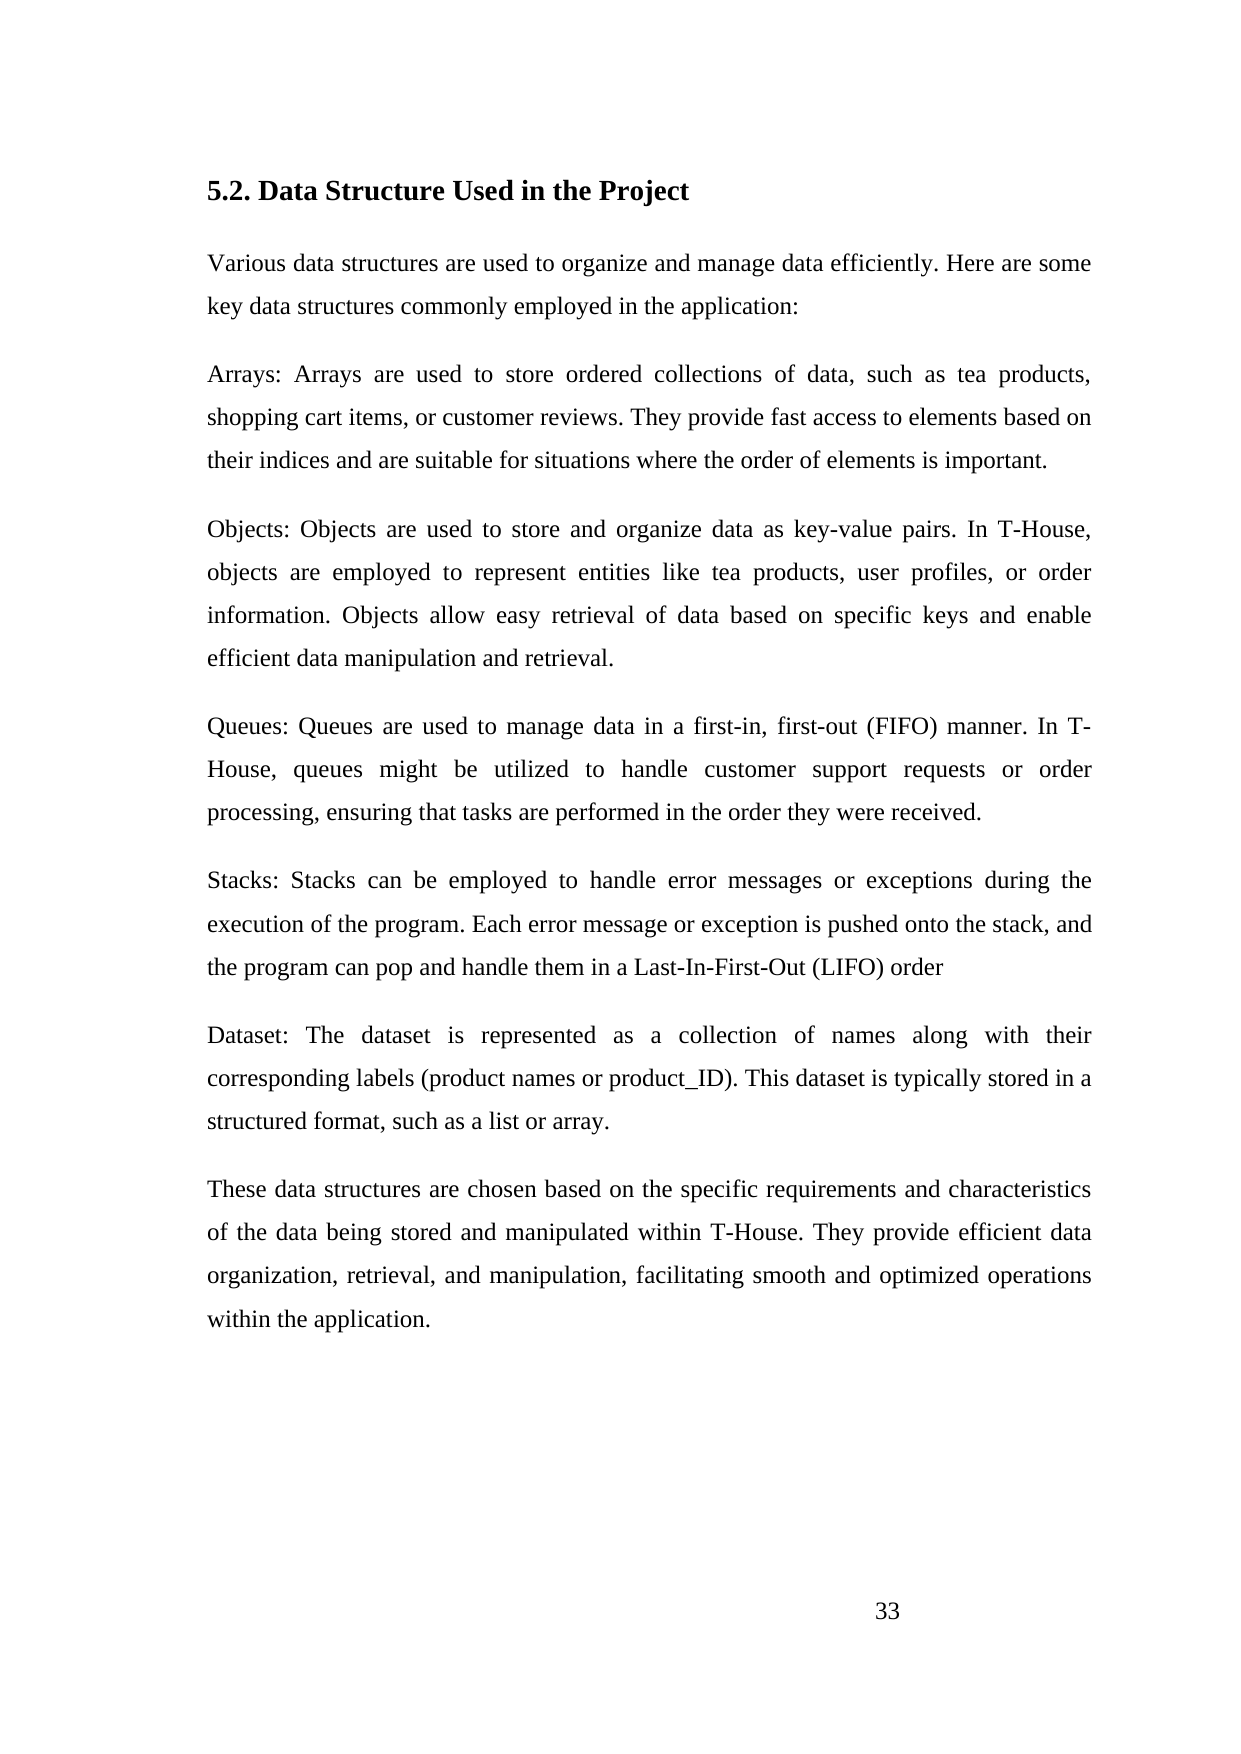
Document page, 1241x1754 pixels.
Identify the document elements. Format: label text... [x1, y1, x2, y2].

text Stacks: Stacks can be employed to handle error messages or exceptions during the execution of the program. Each error message or exception is pushed onto the stack, and the program can pop and handle them in a Last-In-First-Out (LIFO) order [207, 866, 1092, 981]
text These data structures are chosen based on the specific requirements and characteristics of the data being stored and manipulated within T-House. They provide efficient data organization, retrieval, and manipulation, facilitating smooth and optimized operations within the application. [207, 1174, 1092, 1332]
text 5.2. Data Structure Used in the Project [207, 173, 1092, 206]
text Objects: Objects are used to store and organize data as key-value pairs. In T-House, objects are employed to represent entities like tea products, user profiles, or order information. Objects allow easy retrieval of data based on specific keys and enable efficient data manipulation and retrieval. [207, 514, 1092, 672]
text Dataset: The dataset is represented as a collection of names along with their corresponding labels (product names or product_ID). This dataset is typically stored in a structured format, such as a list or array. [207, 1020, 1092, 1135]
text Arrays: Arrays are used to store ordered collections of data, such as tea products, shopping cart items, or customer reviews. They provide fast access to elements based on their indices and are suitable for situations where the order of elements is important. [207, 359, 1092, 474]
text Various data structures are used to organize and manage data efficiently. Here are some key data structures commonly employed in the application: [207, 248, 1092, 320]
text Queues: Queues are used to manage data in a first-in, first-out (FIFO) manner. In T-House, queues might be utilized to handle customer support requests or order processing, ensuring that tasks are performed in the order they were received. [207, 711, 1092, 826]
